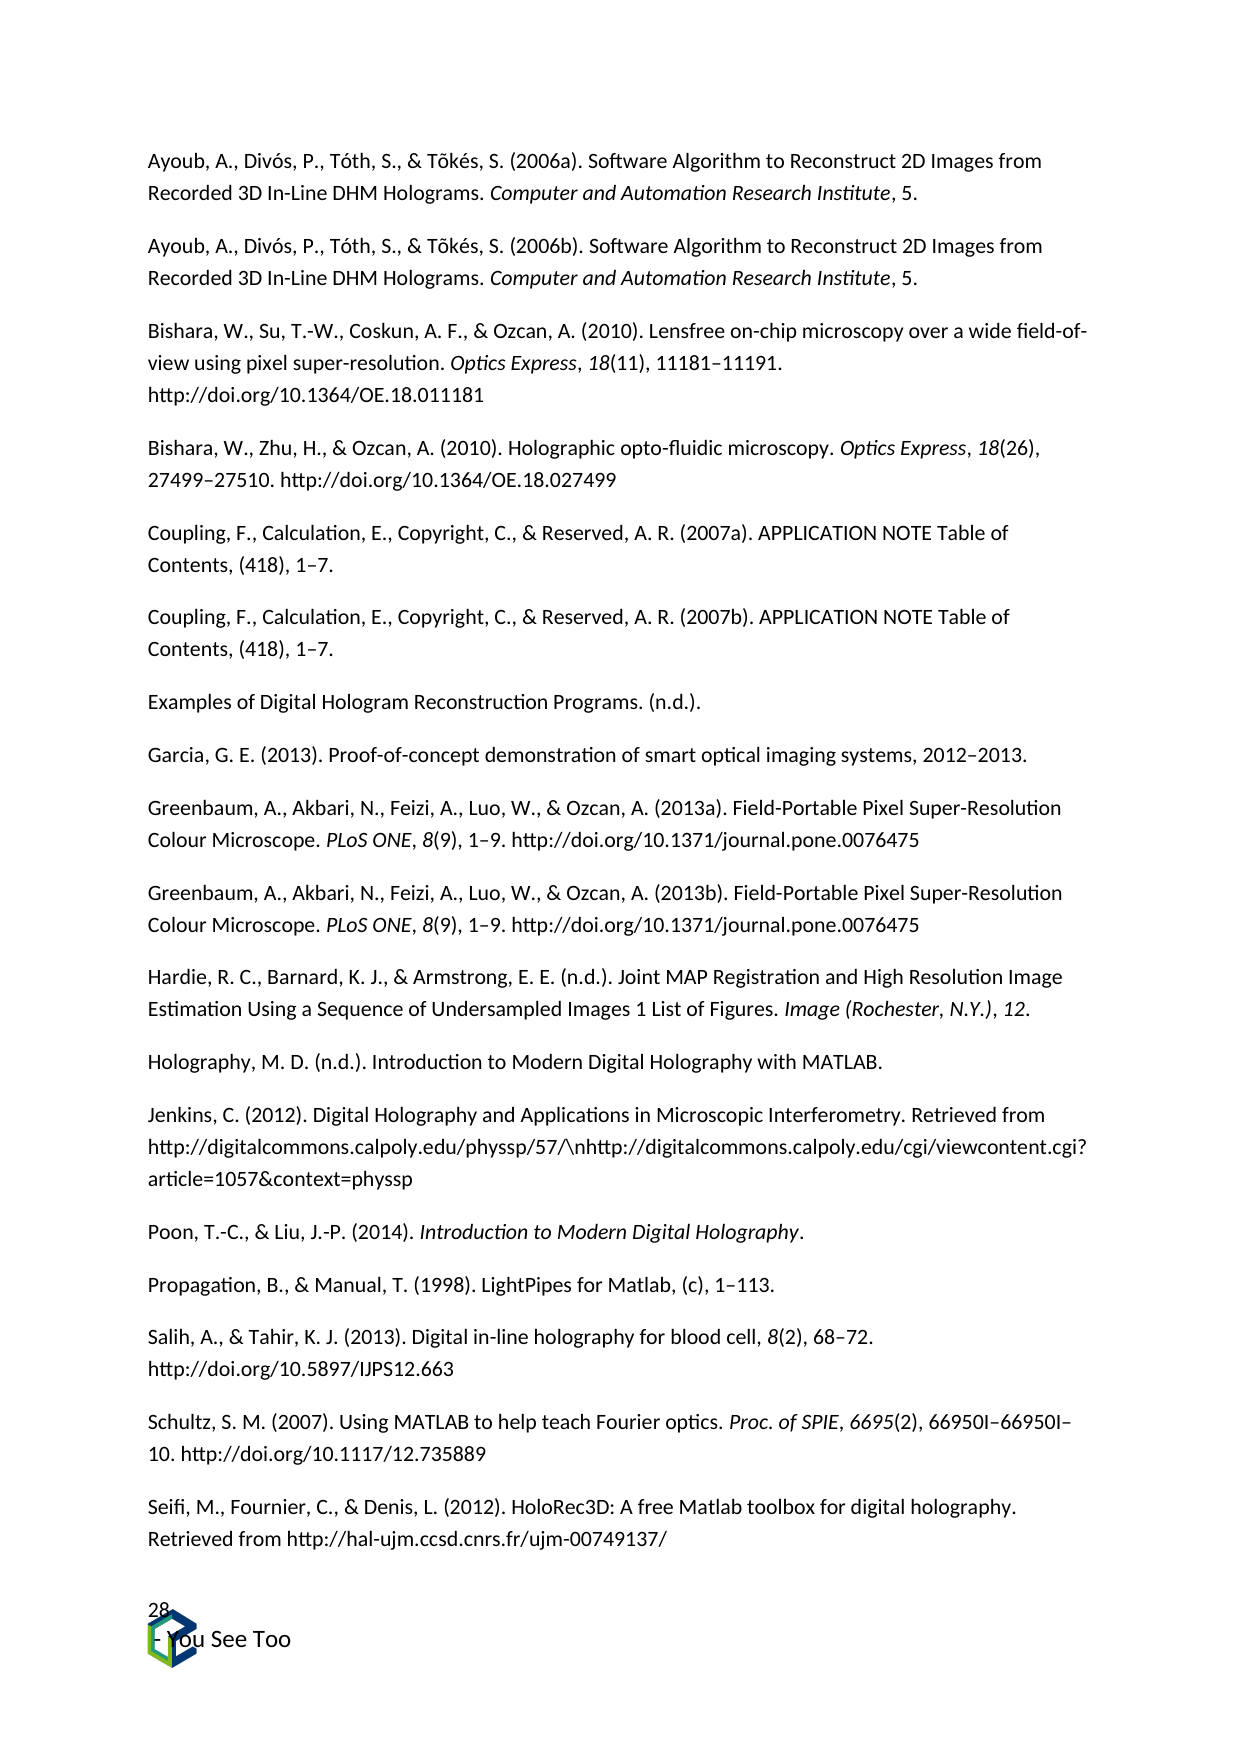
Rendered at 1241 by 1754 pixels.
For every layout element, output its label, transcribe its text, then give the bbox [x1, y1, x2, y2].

text Ayoub, A., Divós, P., Tóth, S., & Tõkés, S. (2006a). Software Algorithm to Reconstruct 2D Images from Recorded 3D In-Line DHM Holograms. Computer and Automation Research Institute, 5. [148, 148, 1093, 206]
text Coupling, F., Calculation, E., Copyright, C., & Reserved, A. R. (2007b). APPLICATION NOTE Table of Contents, (418), 1–7. [148, 603, 1093, 662]
text Propagation, B., & Manual, T. (1998). LightPipes for Matlab, (c), 1–113. [148, 1271, 1093, 1297]
text Seifi, M., Fournier, C., & Denis, L. (2012). HoloRec3D: A free Matlab toolbox for digital holography. Retrieved from http://hal-ujm.ccsd.cnrs.fr/ujm-00749137/ [148, 1493, 1093, 1552]
text Salih, A., & Tahir, K. J. (2013). Digital in-line holography for blood cell, 8(2), 68–72. http://doi.org/10.5897/IJPS12.663 [148, 1323, 1093, 1382]
text Bishara, W., Zhu, H., & Ozcan, A. (2010). Holographic opto-fluidic microscopy. Optics Express, 18(26), 27499–27510. http://doi.org/10.1364/OE.18.027499 [148, 434, 1093, 493]
text Poon, T.-C., & Liu, J.-P. (2014). Introduction to Modern Digital Holography. [148, 1218, 1093, 1244]
text Greenbaum, A., Akbari, N., Feizi, A., Luo, W., & Ozcan, A. (2013b). Field-Portable Pixel Super-Resolution Colour Microscope. PLoS ONE, 8(9), 1–9. http://doi.org/10.1371/journal.pone.0076475 [148, 879, 1093, 937]
text Examples of Digital Hologram Reconstruction Programs. (n.d.). [148, 688, 1093, 715]
text Greenbaum, A., Akbari, N., Feizi, A., Luo, W., & Ozcan, A. (2013a). Field-Portable Pixel Super-Resolution Colour Microscope. PLoS ONE, 8(9), 1–9. http://doi.org/10.1371/journal.pone.0076475 [148, 794, 1093, 853]
text Coupling, F., Calculation, E., Copyright, C., & Reserved, A. R. (2007a). APPLICATION NOTE Table of Contents, (418), 1–7. [148, 519, 1093, 577]
text Garcia, G. E. (2013). Proof-of-concept demonstration of smart optical imaging systems, 2012–2013. [148, 741, 1093, 768]
text Bishara, W., Su, T.-W., Coskun, A. F., & Ozcan, A. (2010). Lensfree on-chip microscopy over a wide field-of-view using pixel super-resolution. Optics Express, 18(11), 11181–11191. http://doi.org/10.1364/OE.18.011181 [148, 317, 1093, 408]
text Ayoub, A., Divós, P., Tóth, S., & Tõkés, S. (2006b). Software Algorithm to Reconstruct 2D Images from Recorded 3D In-Line DHM Holograms. Computer and Automation Research Institute, 5. [148, 232, 1093, 291]
text Holography, M. D. (n.d.). Introduction to Modern Digital Holography with MATLAB. [148, 1048, 1093, 1075]
picture [147, 1609, 197, 1668]
text Hardie, R. C., Barnard, K. J., & Armstrong, E. E. (n.d.). Joint MAP Registration and High Resolution Image Estimation Using a Sequence of Undersampled Images 1 List of Figures. Image (Rochester, N.Y.), 12. [148, 963, 1093, 1022]
text Schultz, S. M. (2007). Using MATLAB to help teach Fourier optics. Proc. of SPIE, 6695(2), 66950I–66950I–10. http://doi.org/10.1117/12.735889 [148, 1408, 1093, 1467]
text Jenkins, C. (2012). Digital Holography and Applications in Microscopic Interferometry. Retrieved from http://digitalcommons.calpoly.edu/physsp/57/\nhttp://digitalcommons.calpoly.edu/cgi/viewcontent.cgi?article=1057&context=physsp [148, 1101, 1093, 1192]
